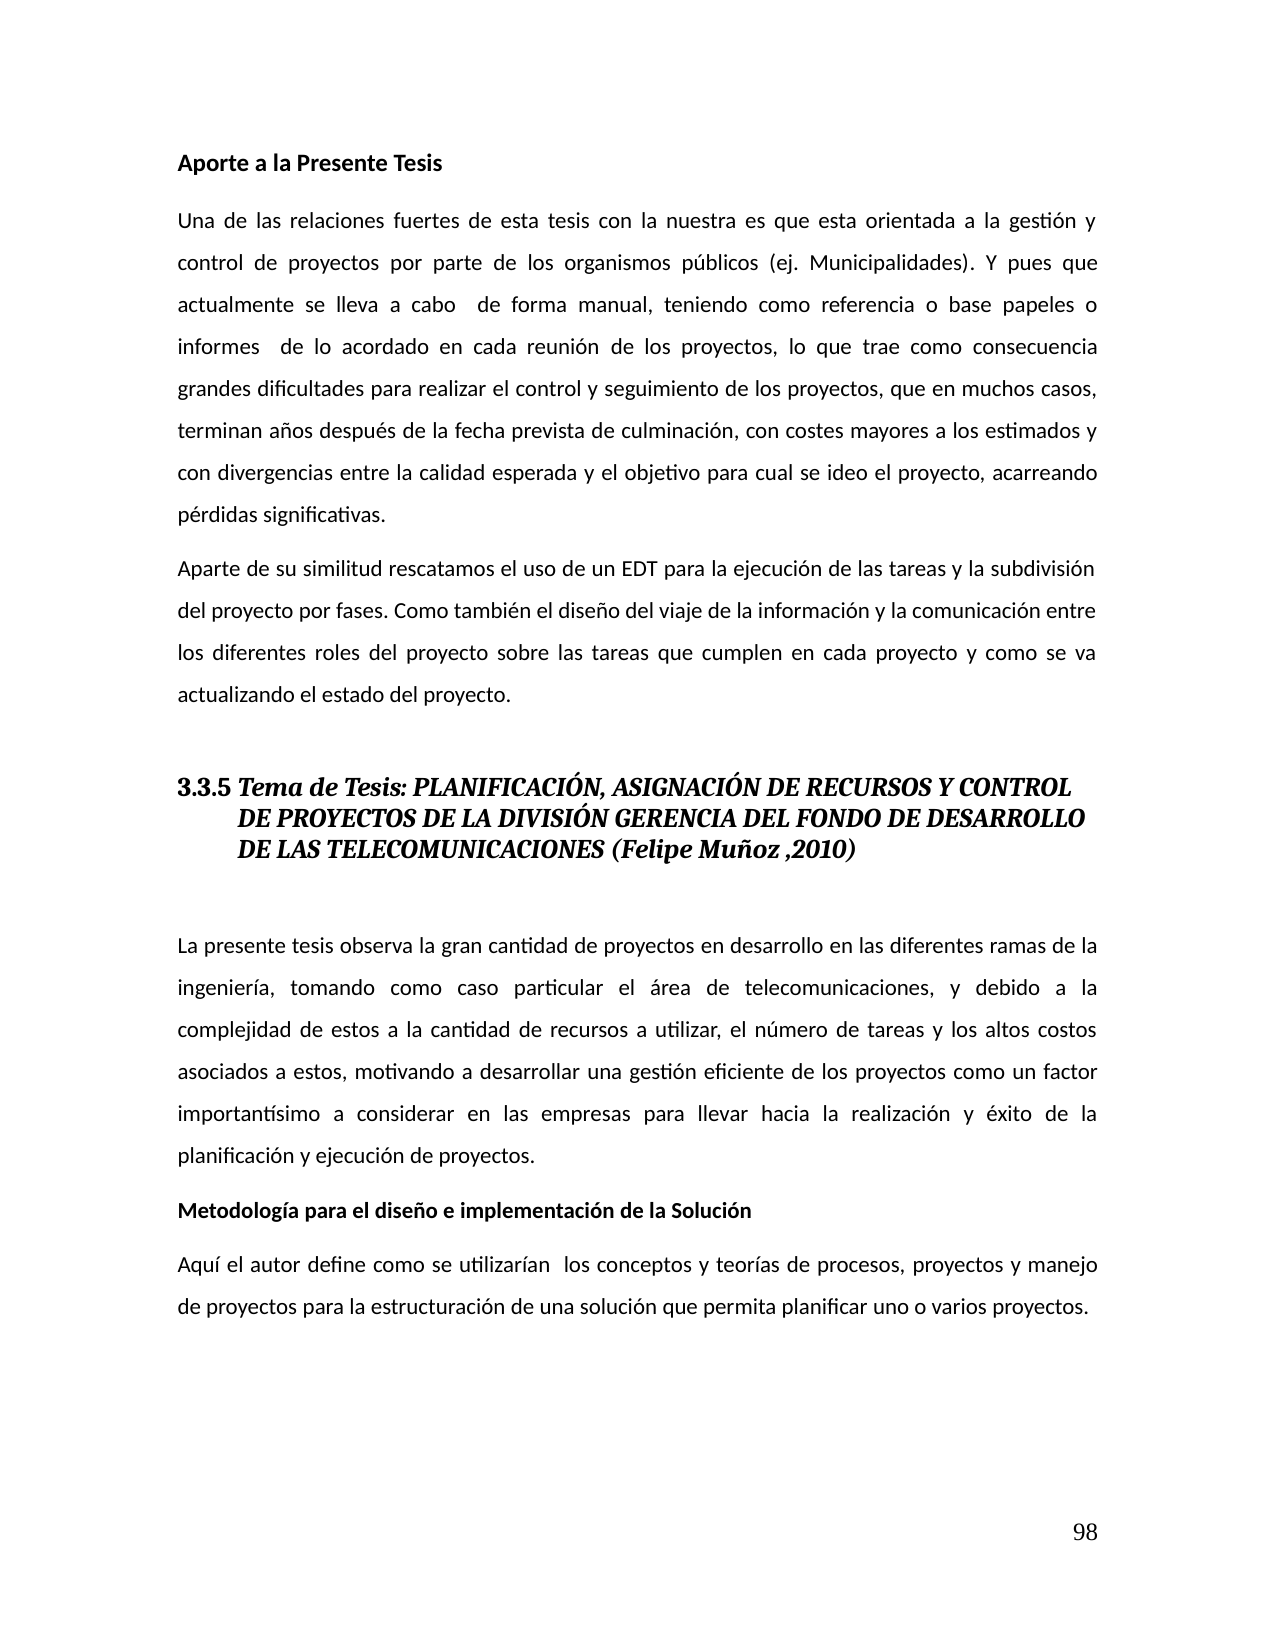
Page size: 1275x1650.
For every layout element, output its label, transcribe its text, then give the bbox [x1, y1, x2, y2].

subtitle Aporte a la Presente Tesis [177, 148, 1098, 178]
text La presente tesis observa la gran cantidad de proyectos en desarrollo en las diferentes ramas de la ingeniería, tomando como caso particular el área de telecomunicaciones, y debido a la complejidad de estos a la cantidad de recursos a utilizar, el número de tareas y los altos costos asociados a estos, motivando a desarrollar una gestión eficiente de los proyectos como un factor importantísimo a considerar en las empresas para llevar hacia la realización y éxito de la planificación y ejecución de proyectos. [177, 931, 1098, 1169]
subtitle 3.3.5 Tema de Tesis: PLANIFICACIÓN, ASIGNACIÓN DE RECURSOS Y CONTROL DE PROYECTOS DE LA DIVISIÓN GERENCIA DEL FONDO DE DESARROLLO DE LAS TELECOMUNICACIONES (Felipe Muñoz ,2010) [177, 772, 1098, 865]
text Aquí el autor define como se utilizarían los conceptos y teorías de procesos, proyectos y manejo de proyectos para la estructuración de una solución que permita planificar uno o varios proyectos. [177, 1250, 1098, 1320]
text Una de las relaciones fuertes de esta tesis con la nuestra es que esta orientada a la gestión y control de proyectos por parte de los organismos públicos (ej. Municipalidades). Y pues que actualmente se lleva a cabo de forma manual, teniendo como referencia o base papeles o informes de lo acordado en cada reunión de los proyectos, lo que trae como consecuencia grandes dificultades para realizar el control y seguimiento de los proyectos, que en muchos casos, terminan años después de la fecha prevista de culminación, con costes mayores a los estimados y con divergencias entre la calidad esperada y el objetivo para cual se ideo el proyecto, acarreando pérdidas significativas. [177, 206, 1098, 528]
text Aparte de su similitud rescatamos el uso de un EDT para la ejecución de las tareas y la subdivisión del proyecto por fases. Como también el diseño del viaje de la información y la comunicación entre los diferentes roles del proyecto sobre las tareas que cumplen en cada proyecto y como se va actualizando el estado del proyecto. [177, 554, 1098, 708]
text Metodología para el diseño e implementación de la Solución [177, 1196, 1098, 1224]
